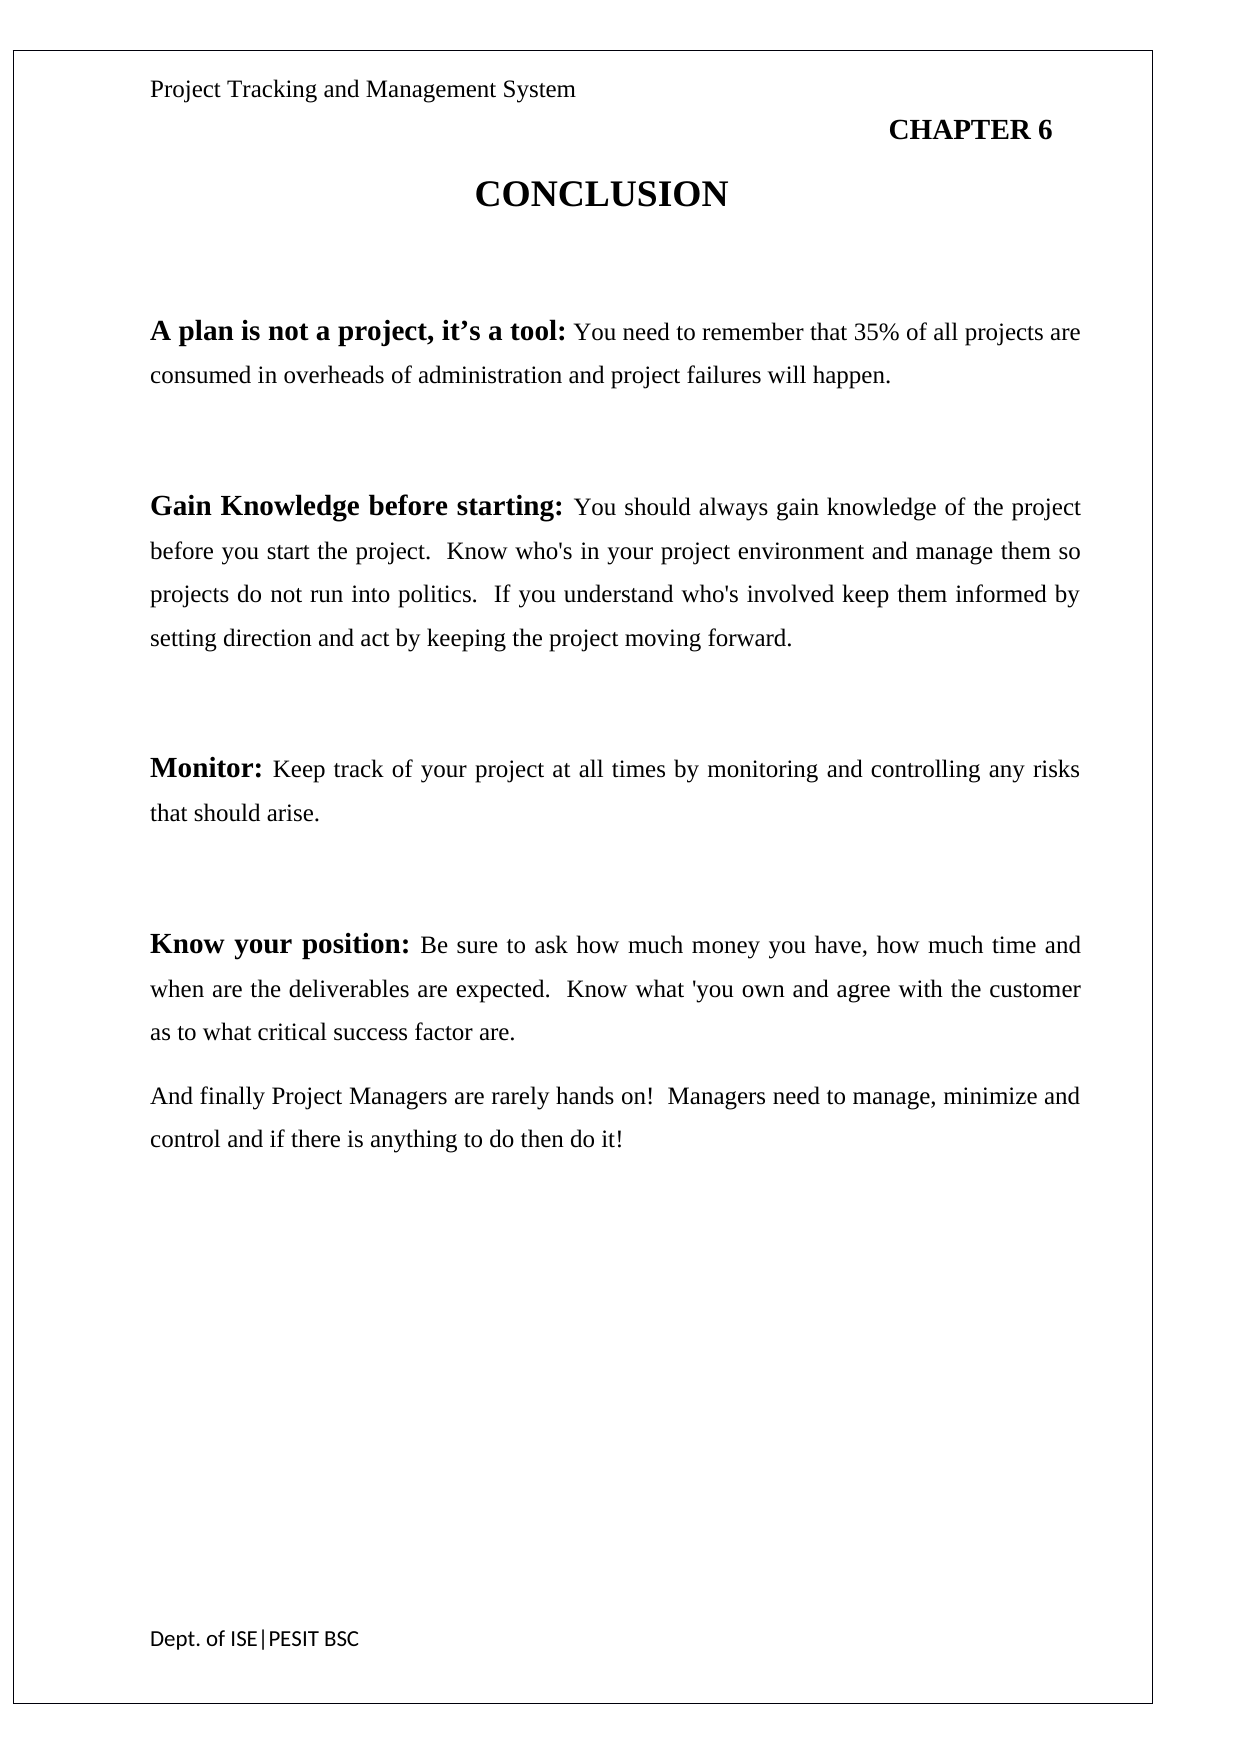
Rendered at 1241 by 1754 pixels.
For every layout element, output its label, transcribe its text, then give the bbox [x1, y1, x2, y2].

text And finally Project Managers are rarely hands on! Managers need to manage, minimize and control and if there is anything to do then do it! [150, 1081, 1082, 1153]
text Know your position: Be sure to ask how much money you have, how much time and when are the deliverables are expected. Know what 'you own and agree with the customer as to what critical success factor are. [150, 926, 1082, 1046]
text A plan is not a project, it’s a tool: You need to remember that 35% of all projects are consumed in overheads of administration and project failures will happen. [150, 313, 1082, 389]
text Gain Knowledge before starting: You should always gain knowledge of the project before you start the project. Know who's in your project environment and manage them so projects do not run into politics. If you understand who's involved keep them informed by setting direction and act by keeping the project moving forward. [150, 488, 1082, 651]
text Monitor: Keep track of your project at all times by monitoring and controlling any risks that should arise. [150, 751, 1082, 827]
text CONCLUSION [150, 172, 1053, 215]
text CHAPTER 6 [150, 112, 1053, 146]
